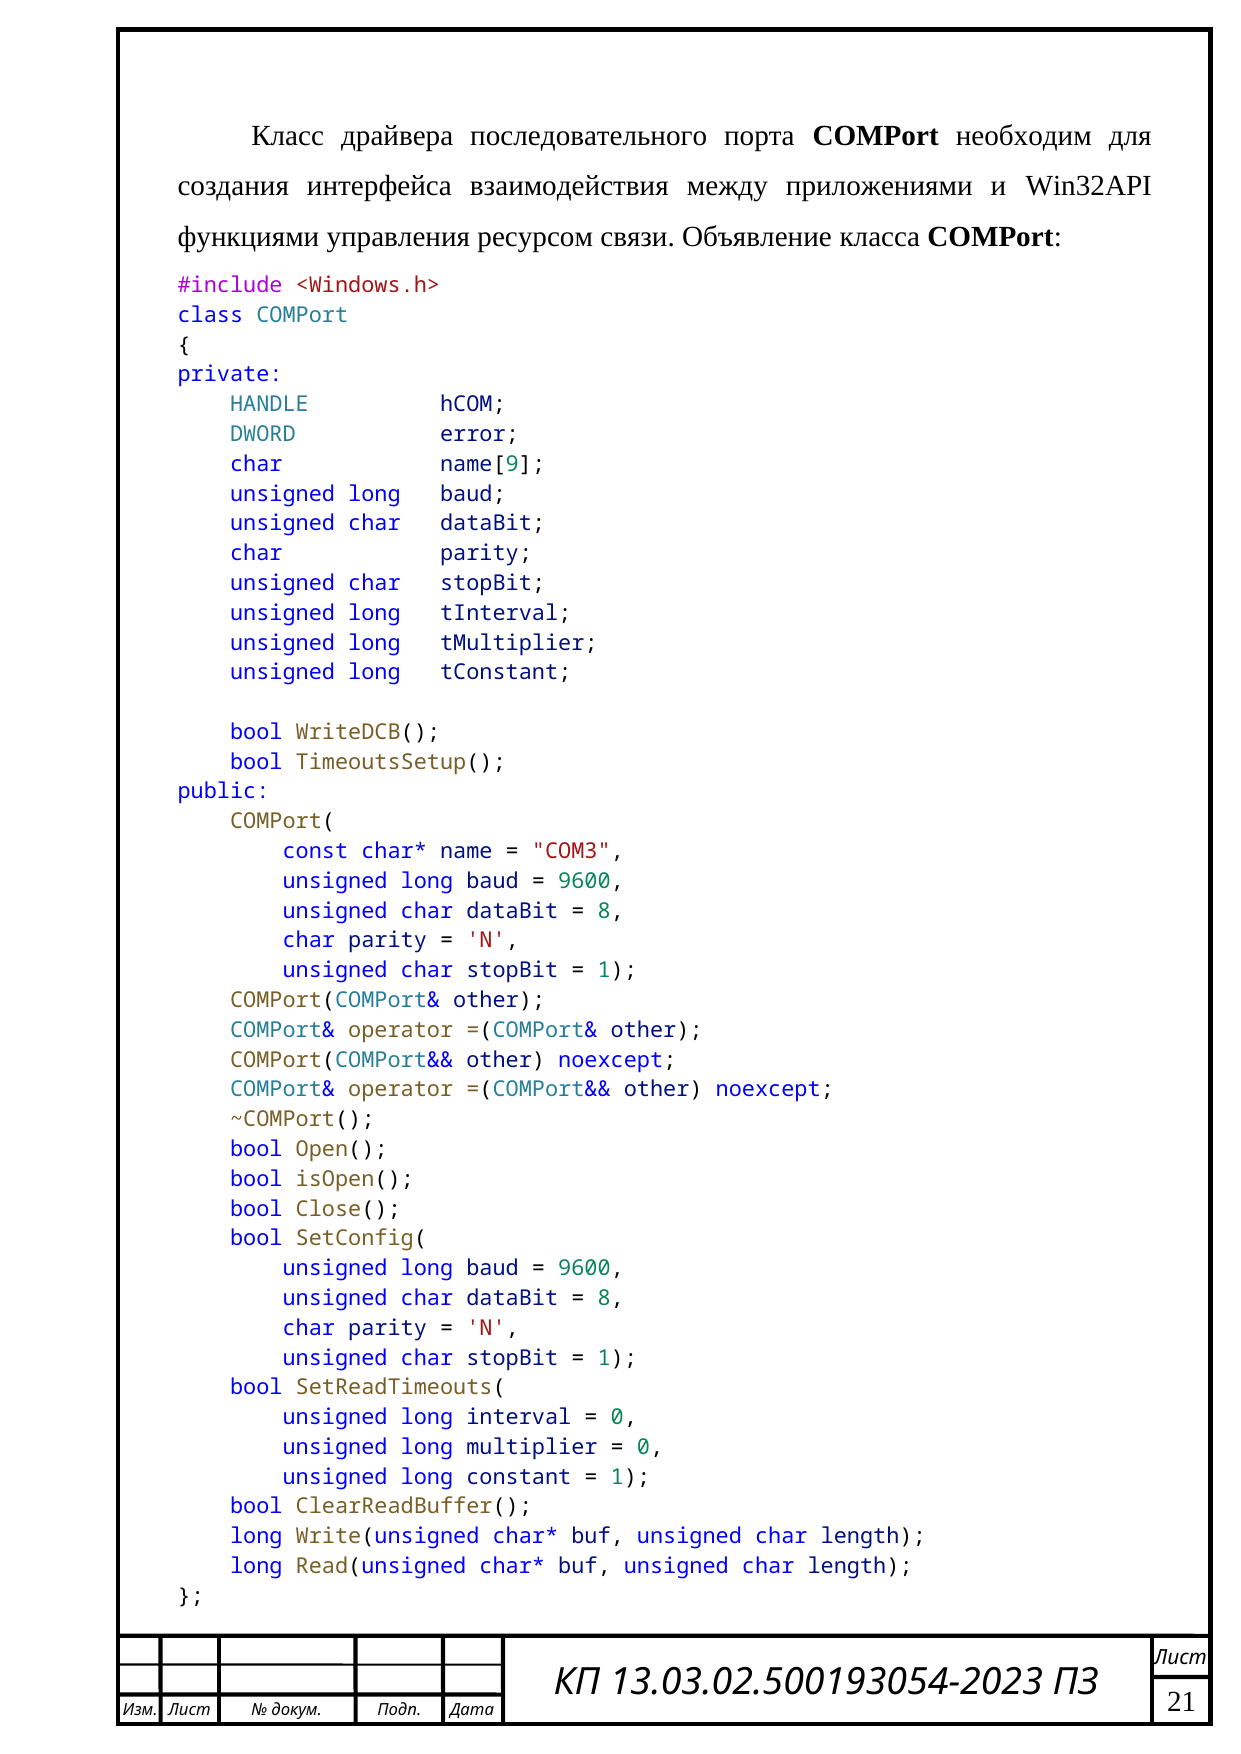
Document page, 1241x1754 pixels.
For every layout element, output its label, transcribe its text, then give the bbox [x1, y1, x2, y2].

text #include <Windows.h> [177, 269, 1152, 299]
text unsigned long tMultiplier; [177, 627, 1152, 656]
text bool ClearReadBuffer(); [177, 1491, 1152, 1520]
text const char* name = "COM3", [177, 835, 1152, 865]
text unsigned char dataBit = 8, [177, 1282, 1152, 1312]
text long Write(unsigned char* buf, unsigned char length); [177, 1520, 1152, 1550]
text unsigned long tConstant; [177, 656, 1152, 686]
text unsigned char stopBit = 1); [177, 1342, 1152, 1371]
text long Read(unsigned char* buf, unsigned char length); [177, 1550, 1152, 1580]
text bool SetReadTimeouts( [177, 1371, 1152, 1401]
text }; [177, 1580, 1152, 1610]
text bool TimeoutsSetup(); [177, 746, 1152, 776]
text COMPort(COMPort& other); [177, 984, 1152, 1014]
text COMPort& operator =(COMPort& other); [177, 1014, 1152, 1044]
text private: [177, 358, 1152, 388]
text COMPort& operator =(COMPort&& other) noexcept; [177, 1073, 1152, 1103]
text class COMPort [177, 299, 1152, 329]
text COMPort(COMPort&& other) noexcept; [177, 1044, 1152, 1073]
text DWORD error; [177, 418, 1152, 448]
text { [177, 329, 1152, 358]
text unsigned long interval = 0, [177, 1401, 1152, 1431]
text HANDLE hCOM; [177, 388, 1152, 418]
text bool Close(); [177, 1193, 1152, 1222]
text bool isOpen(); [177, 1163, 1152, 1193]
text unsigned char stopBit; [177, 567, 1152, 597]
text unsigned long baud; [177, 478, 1152, 507]
text unsigned long constant = 1); [177, 1461, 1152, 1491]
text unsigned long multiplier = 0, [177, 1431, 1152, 1461]
text bool SetConfig( [177, 1222, 1152, 1252]
text Класс драйвера последовательного порта COMPort необходим для создания интерфейса взаимодействия между приложениями и Win32API функциями управления ресурсом связи. Объявление класса COMPort: [177, 118, 1152, 252]
text char parity; [177, 537, 1152, 567]
text ~COMPort(); [177, 1103, 1152, 1133]
text unsigned long baud = 9600, [177, 865, 1152, 895]
text char parity = 'N', [177, 1312, 1152, 1342]
text unsigned long baud = 9600, [177, 1252, 1152, 1282]
text unsigned char dataBit; [177, 507, 1152, 537]
text public: [177, 776, 1152, 805]
text bool Open(); [177, 1133, 1152, 1163]
text unsigned long tInterval; [177, 597, 1152, 627]
text bool WriteDCB(); [177, 716, 1152, 746]
text char parity = 'N', [177, 924, 1152, 954]
text char name[9]; [177, 448, 1152, 478]
text unsigned char stopBit = 1); [177, 954, 1152, 984]
text COMPort( [177, 805, 1152, 835]
text unsigned char dataBit = 8, [177, 895, 1152, 924]
